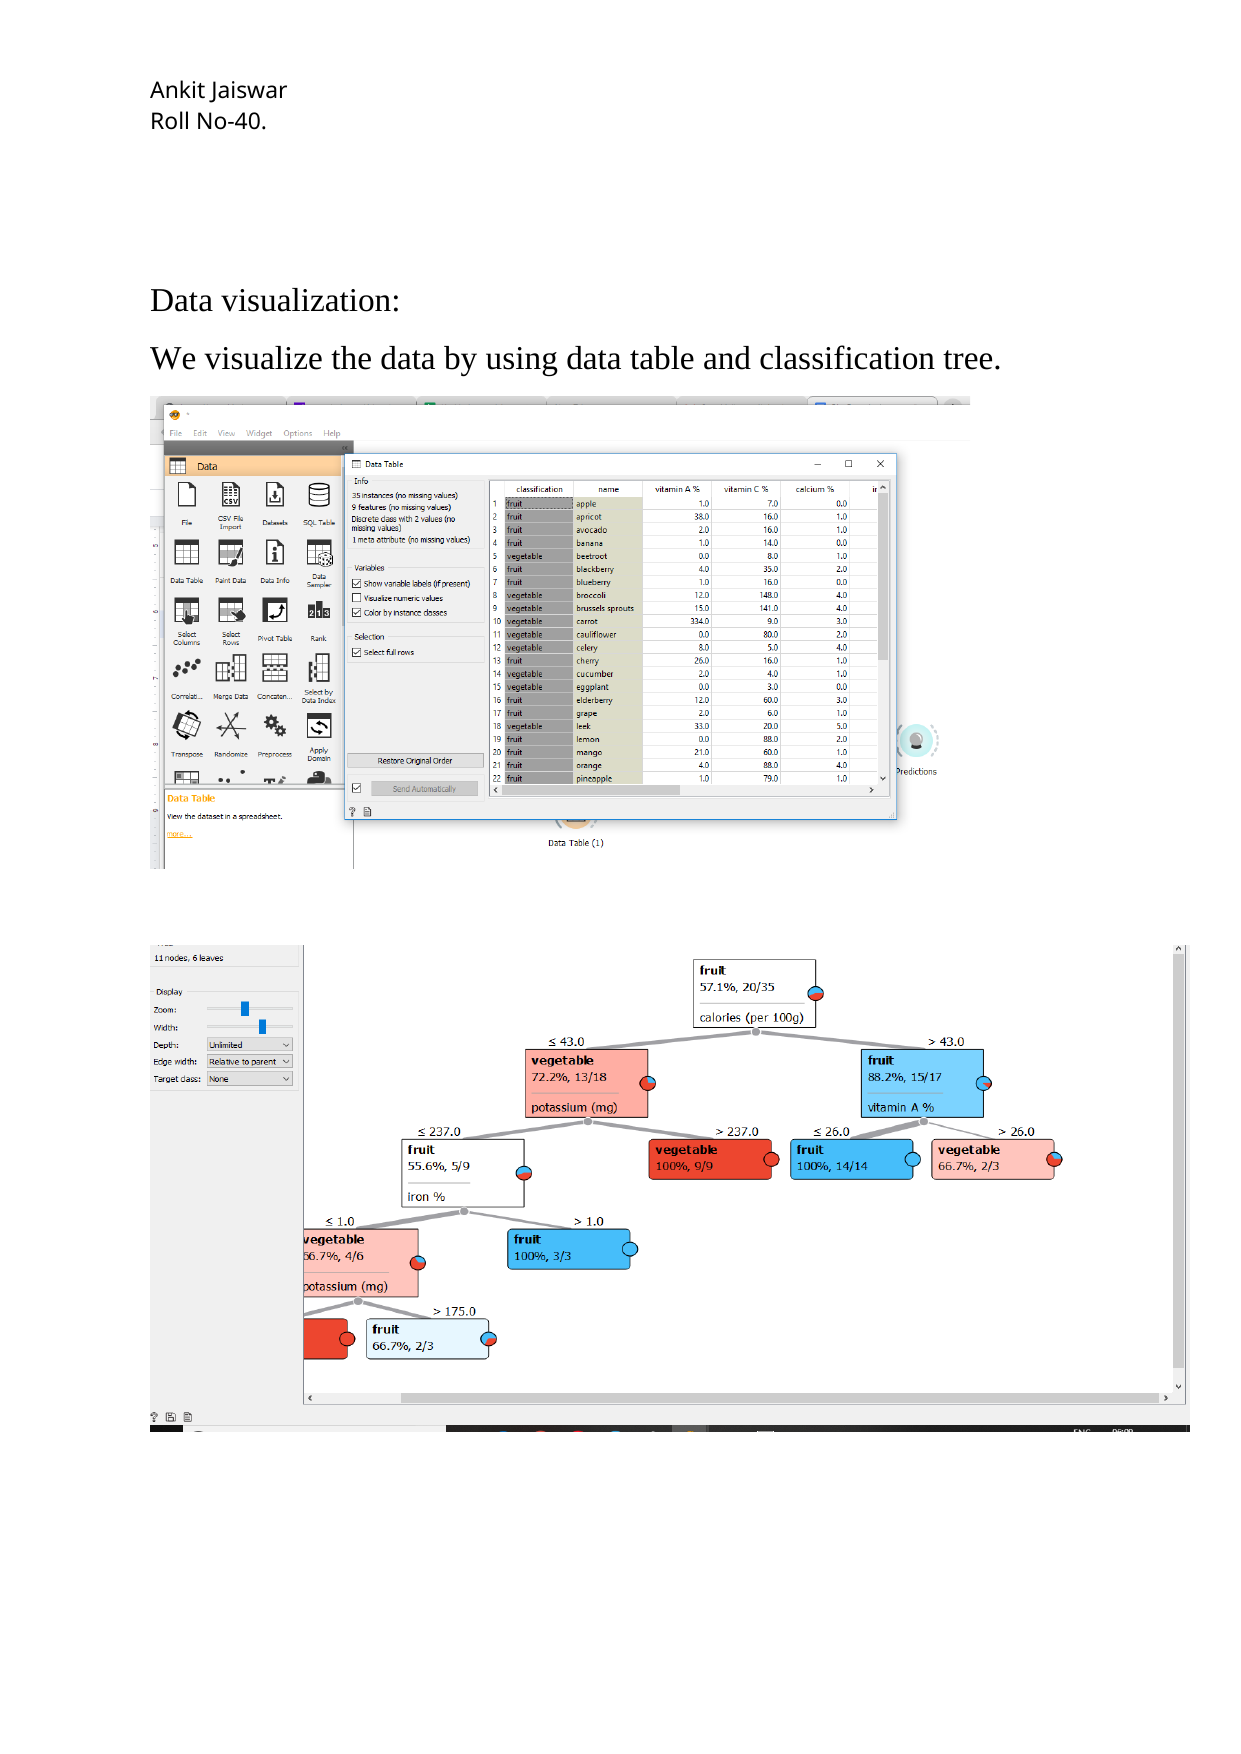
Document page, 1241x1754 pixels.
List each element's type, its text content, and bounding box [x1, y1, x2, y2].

text We visualize the data by using data table and classification tree. [150, 338, 1090, 377]
text Data visualization: [150, 280, 1090, 319]
picture [150, 945, 1190, 1432]
picture [150, 396, 971, 869]
